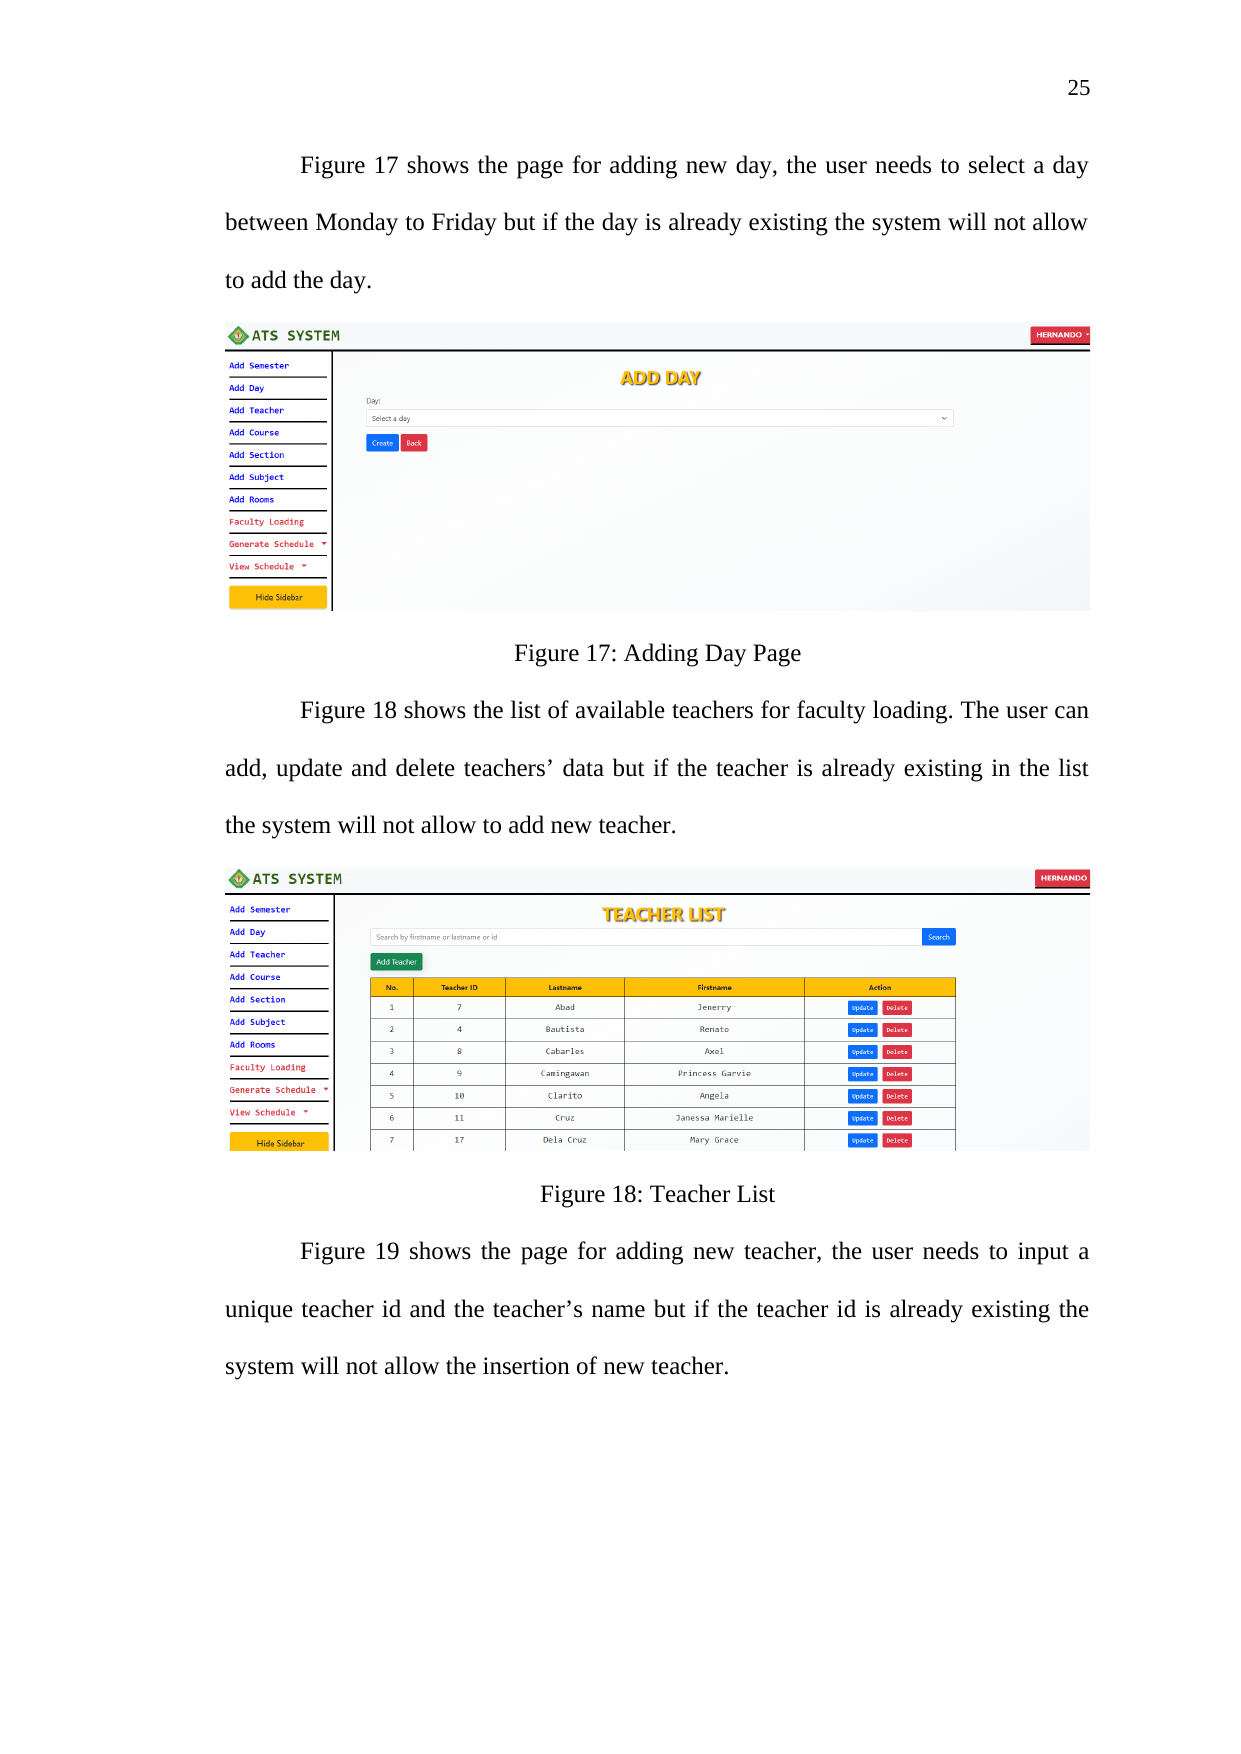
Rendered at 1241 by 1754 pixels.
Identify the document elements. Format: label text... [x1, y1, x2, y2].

text Figure 18 shows the list of available teachers for faculty loading. The user can add, update and delete teachers’ data but if the teacher is already existing in the list the system will not allow to add new teacher. [225, 696, 1090, 839]
text Figure 17 shows the page for adding new day, the user needs to select a day between Monday to Friday but if the day is already existing the system will not allow to add the day. [225, 150, 1090, 294]
text Figure 17: Adding Day Page [225, 638, 1090, 667]
picture [225, 868, 1091, 1151]
picture [225, 322, 1091, 611]
text Figure 19 shows the page for adding new teacher, the user needs to input a unique teacher id and the teacher’s name but if the teacher id is already existing the system will not allow the insertion of new teacher. [225, 1236, 1090, 1380]
text Figure 18: Teacher List [225, 1179, 1090, 1208]
